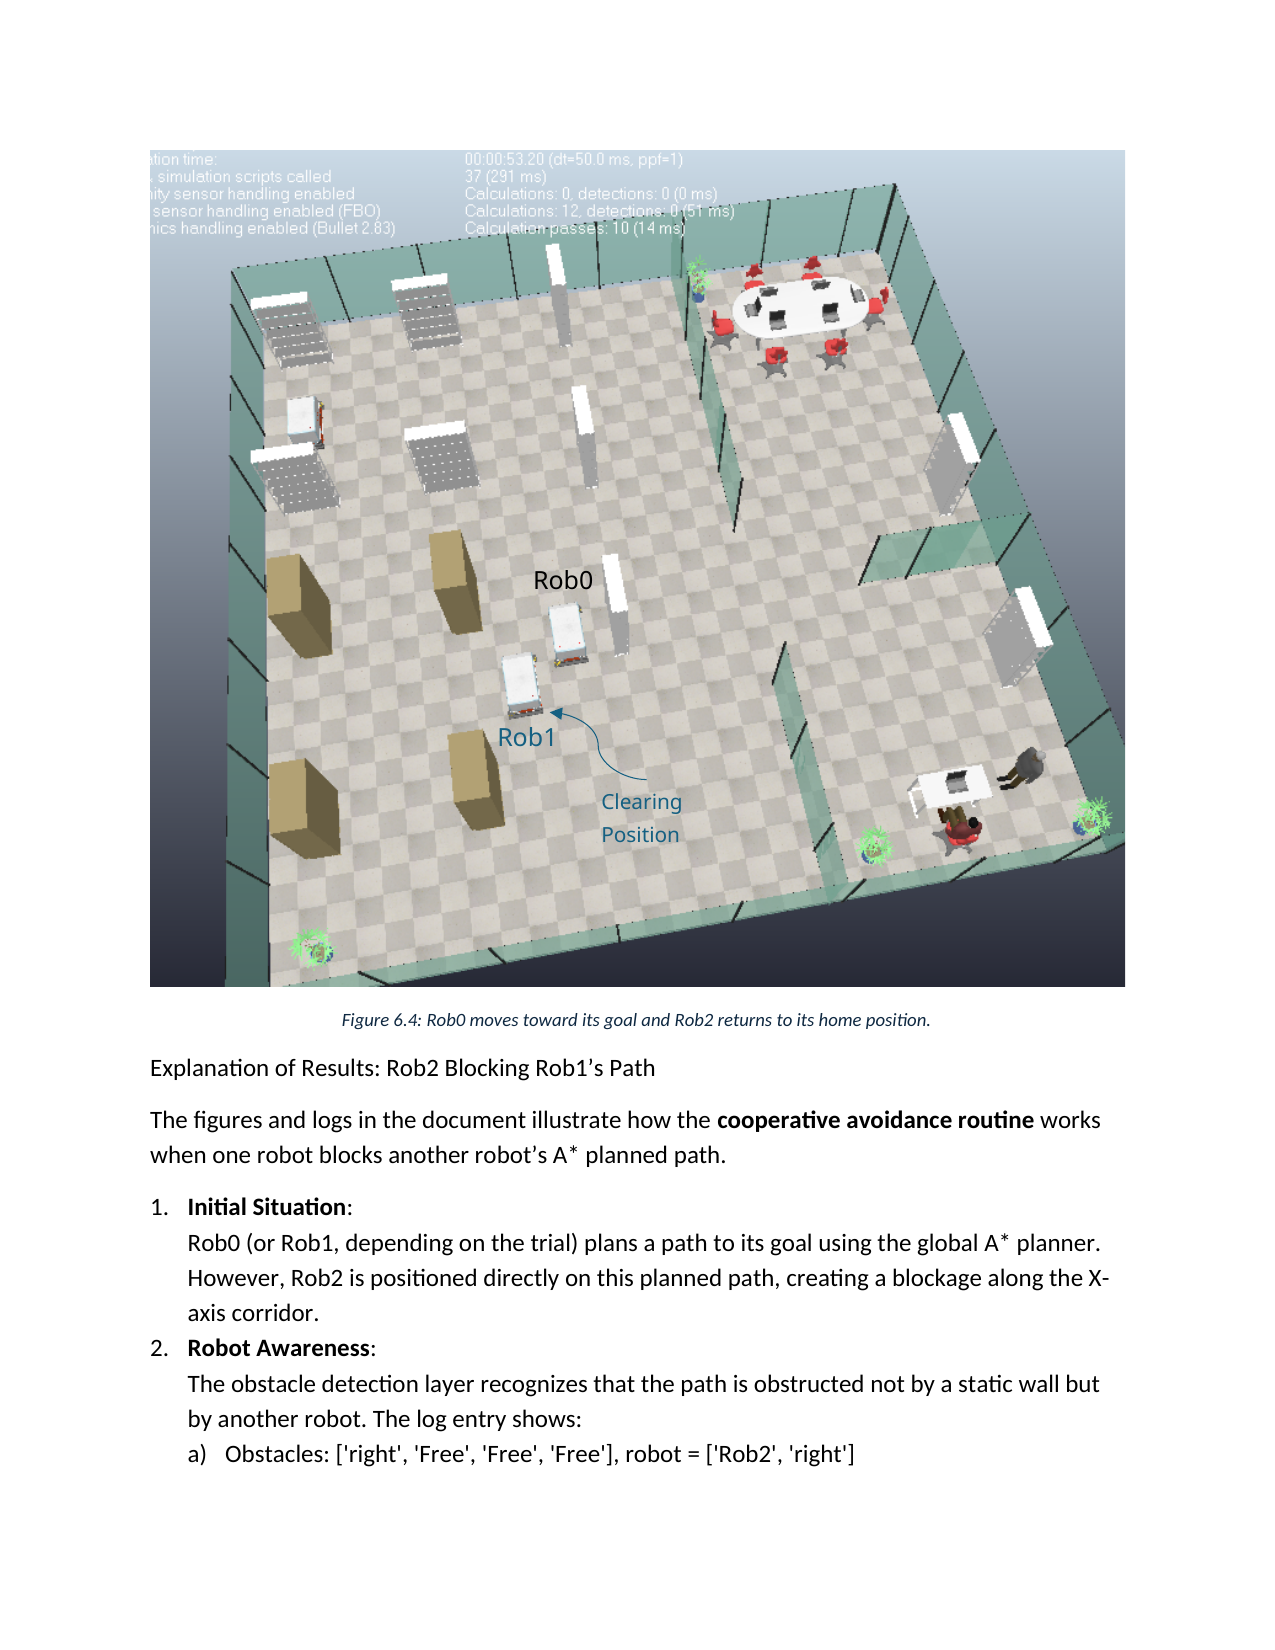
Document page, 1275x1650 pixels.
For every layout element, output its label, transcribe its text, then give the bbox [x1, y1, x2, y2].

list Robot Awareness: The obstacle detection layer recognizes that the path is obstructed not by a static wall but by another robot. The log entry shows: [150, 1333, 1125, 1434]
list Obstacles: ['right', 'Free', 'Free', 'Free'], robot = ['Rob2', 'right'] [187, 1438, 1125, 1469]
text Explanation of Results: Rob2 Blocking Rob1’s Path [150, 1052, 1125, 1083]
text The figures and logs in the document illustrate how the cooperative avoidance routine works when one robot blocks another robot’s A* planned path. [150, 1104, 1125, 1170]
picture [150, 150, 1125, 987]
list Initial Situation: Rob0 (or Rob1, depending on the trial) plans a path to its goal using the global A* planner. However, Rob2 is positioned directly on this planned path, creating a blockage along the X-axis corridor. [150, 1191, 1125, 1328]
text Figure 6.4: Rob0 moves toward its goal and Rob2 returns to its home position. [150, 1008, 1125, 1031]
